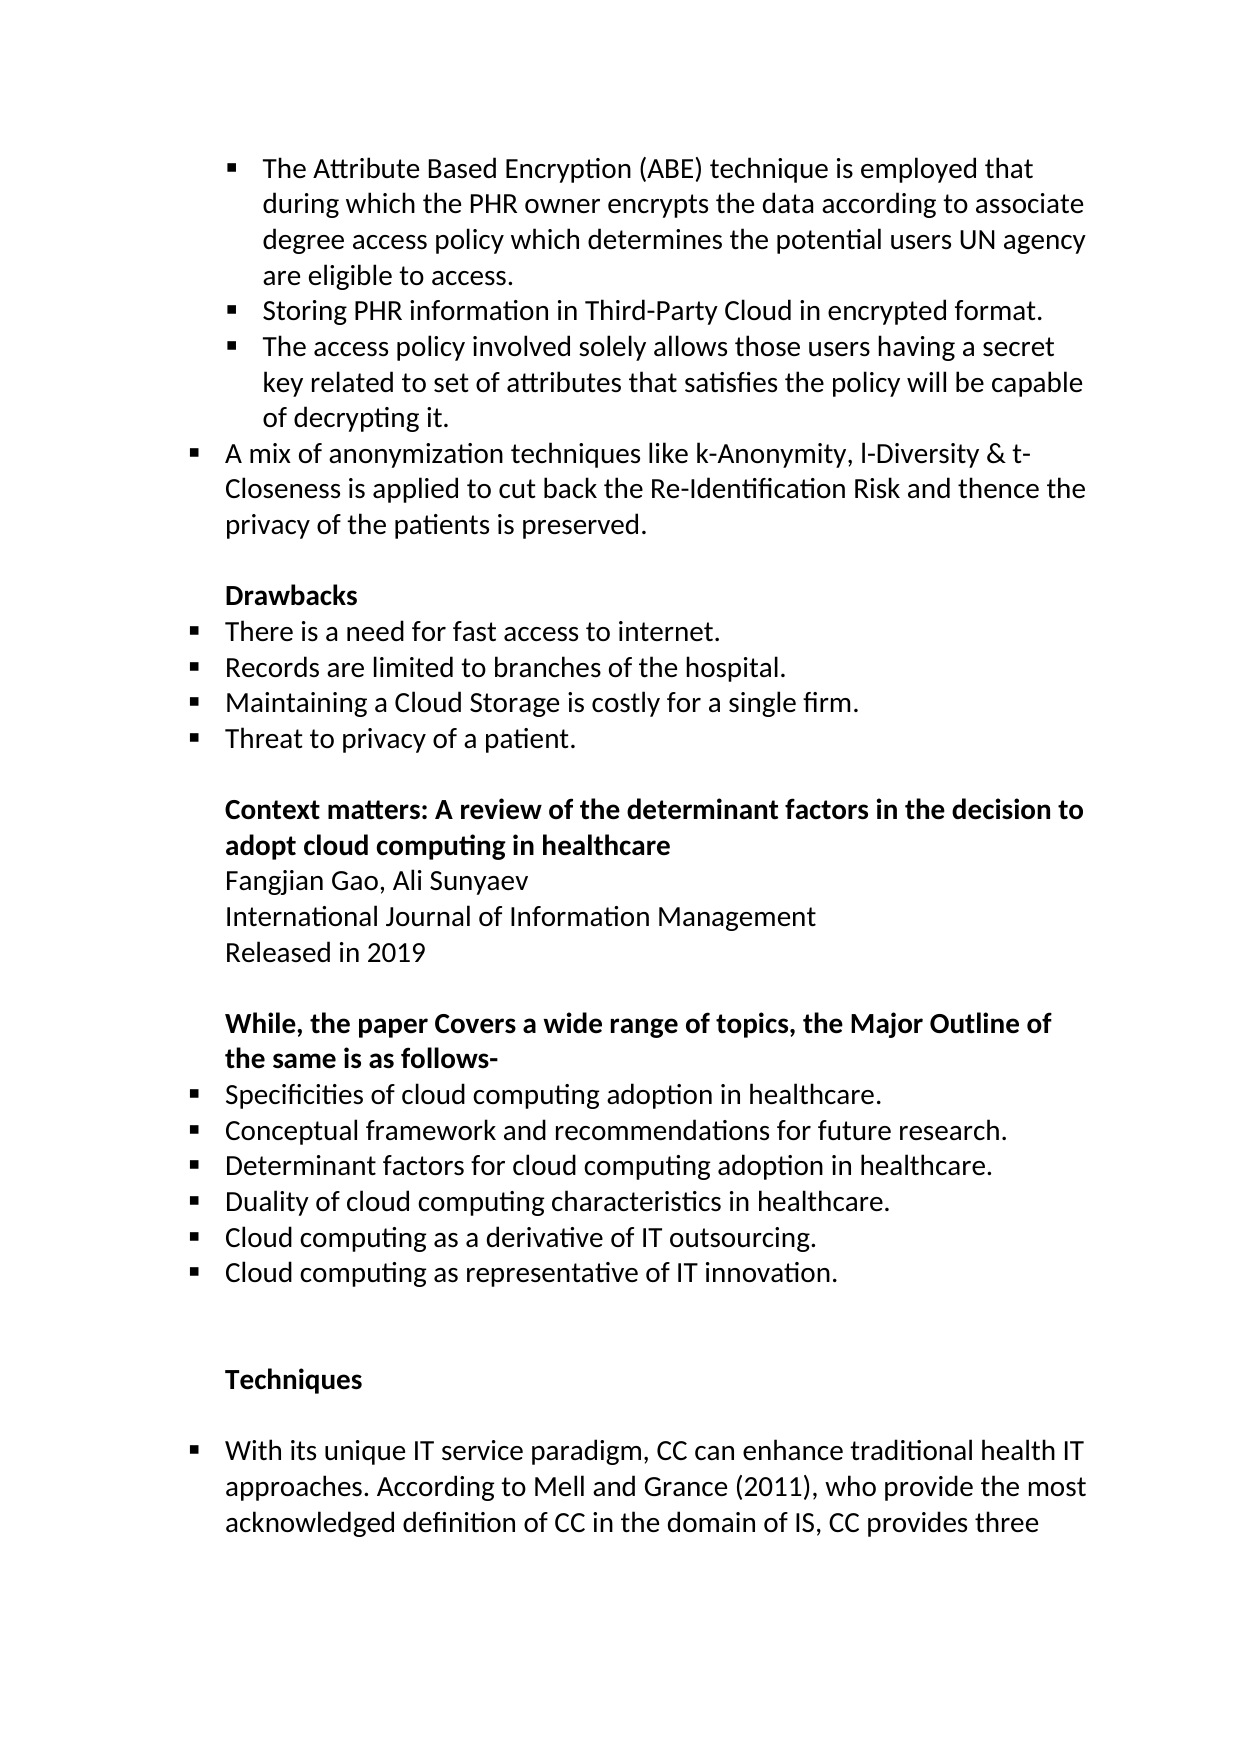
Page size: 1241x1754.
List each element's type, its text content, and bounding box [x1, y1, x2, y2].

list International Journal of Information Management [225, 898, 1090, 934]
list Context matters: A review of the determinant factors in the decision to adopt cloud computing in healthcare [225, 791, 1090, 862]
list Released in 2019 [225, 934, 1090, 969]
list Drawbacks [225, 577, 1090, 613]
list Specificities of cloud computing adoption in healthcare. [187, 1076, 1090, 1112]
list Duality of cloud computing characteristics in healthcare. [187, 1183, 1090, 1219]
list Fangjian Gao, Ali Sunyaev [225, 862, 1090, 898]
list Cloud computing as representative of IT innovation. [187, 1254, 1090, 1290]
list A mix of anonymization techniques like k-Anonymity, l-Diversity & t-Closeness is applied to cut back the Re-Identification Risk and thence the privacy of the patients is preserved. [187, 435, 1090, 542]
list Threat to privacy of a patient. [187, 720, 1090, 756]
list The Attribute Based Encryption (ABE) technique is employed that during which the PHR owner encrypts the data according to associate degree access policy which determines the potential users UN agency are eligible to access. [225, 150, 1090, 292]
list While, the paper Covers a wide range of topics, the Major Outline of the same is as follows- [225, 1005, 1090, 1076]
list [187, 1432, 1090, 1539]
list There is a need for fast access to internet. [187, 613, 1090, 649]
list Techniques [225, 1361, 1090, 1397]
list Records are limited to branches of the hospital. [187, 649, 1090, 684]
list Maintaining a Cloud Storage is costly for a single firm. [187, 684, 1090, 720]
list Conceptual framework and recommendations for future research. [187, 1112, 1090, 1147]
list Determinant factors for cloud computing adoption in healthcare. [187, 1147, 1090, 1183]
list Storing PHR information in Third-Party Cloud in encrypted format. [225, 292, 1090, 328]
list The access policy involved solely allows those users having a secret key related to set of attributes that satisfies the policy will be capable of decrypting it. [225, 328, 1090, 435]
list Cloud computing as a derivative of IT outsourcing. [187, 1219, 1090, 1254]
